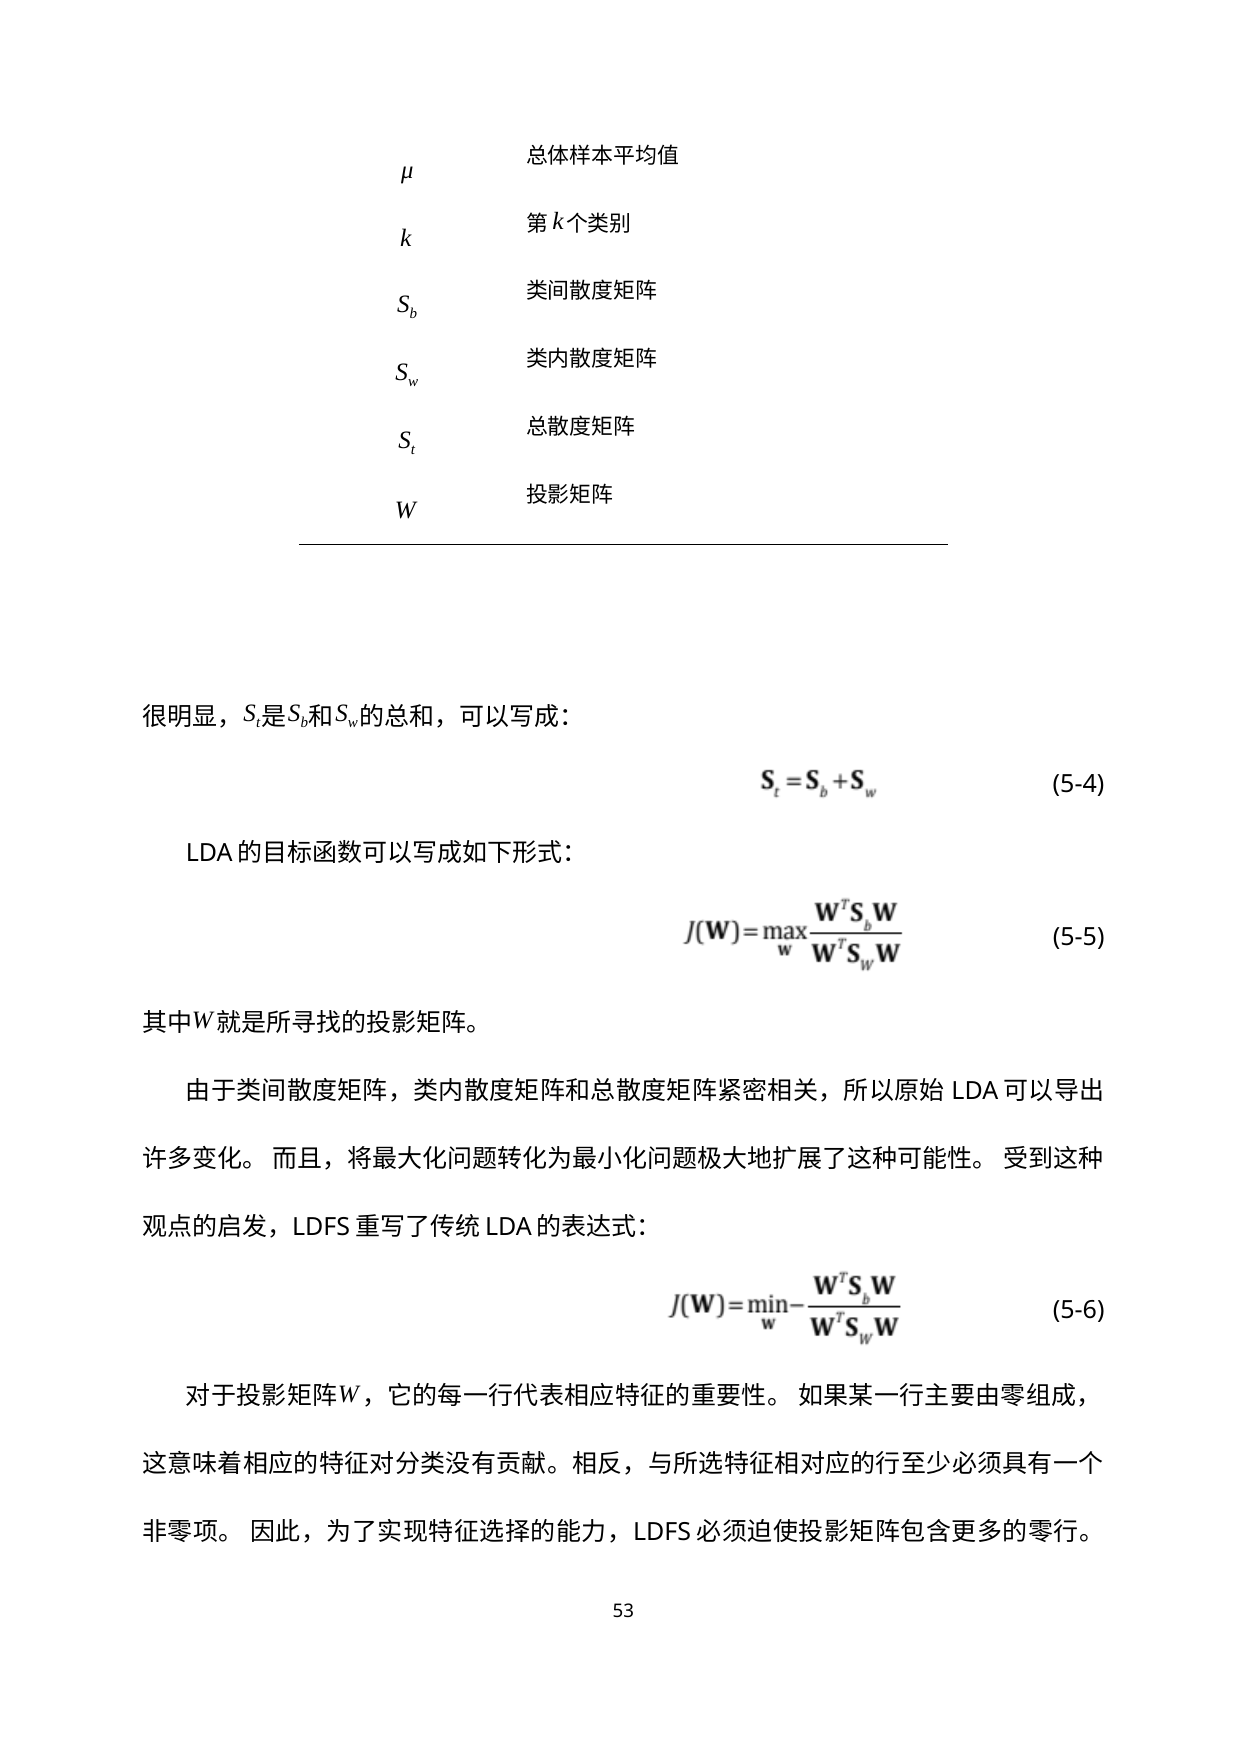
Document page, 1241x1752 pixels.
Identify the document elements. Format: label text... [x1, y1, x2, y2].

table_cell 第 个类别 [515, 204, 947, 272]
table_cell [299, 476, 514, 544]
text 其中就是所寻找的投影矩阵。 [142, 986, 1104, 1054]
table_cell [299, 340, 514, 408]
table_cell 类内散度矩阵 [515, 340, 947, 408]
text 很明显，是和的总和，可以写成： [142, 681, 1104, 749]
text (5-5) [142, 884, 1104, 986]
table_cell 类间散度矩阵 [515, 272, 947, 340]
table_cell [299, 408, 514, 476]
text LDA的目标函数可以写成如下形式： [142, 817, 1104, 884]
table_cell [299, 272, 514, 340]
table_cell 投影矩阵 [515, 476, 947, 544]
text (5-4) [142, 749, 1104, 817]
table_cell [299, 136, 514, 204]
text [142, 1360, 1104, 1564]
table_cell [299, 204, 514, 272]
text 由于类间散度矩阵，类内散度矩阵和总散度矩阵紧密相关，所以原始LDA可以导出许多变化。 而且，将最大化问题转化为最小化问题极大地扩展了这种可能性。 受到这种观点的启发，LDFS重写了传统LDA的表达式： [142, 1054, 1104, 1258]
text (5-6) [142, 1258, 1104, 1360]
table_cell 总散度矩阵 [515, 408, 947, 476]
table_cell 总体样本平均值 [515, 136, 947, 204]
